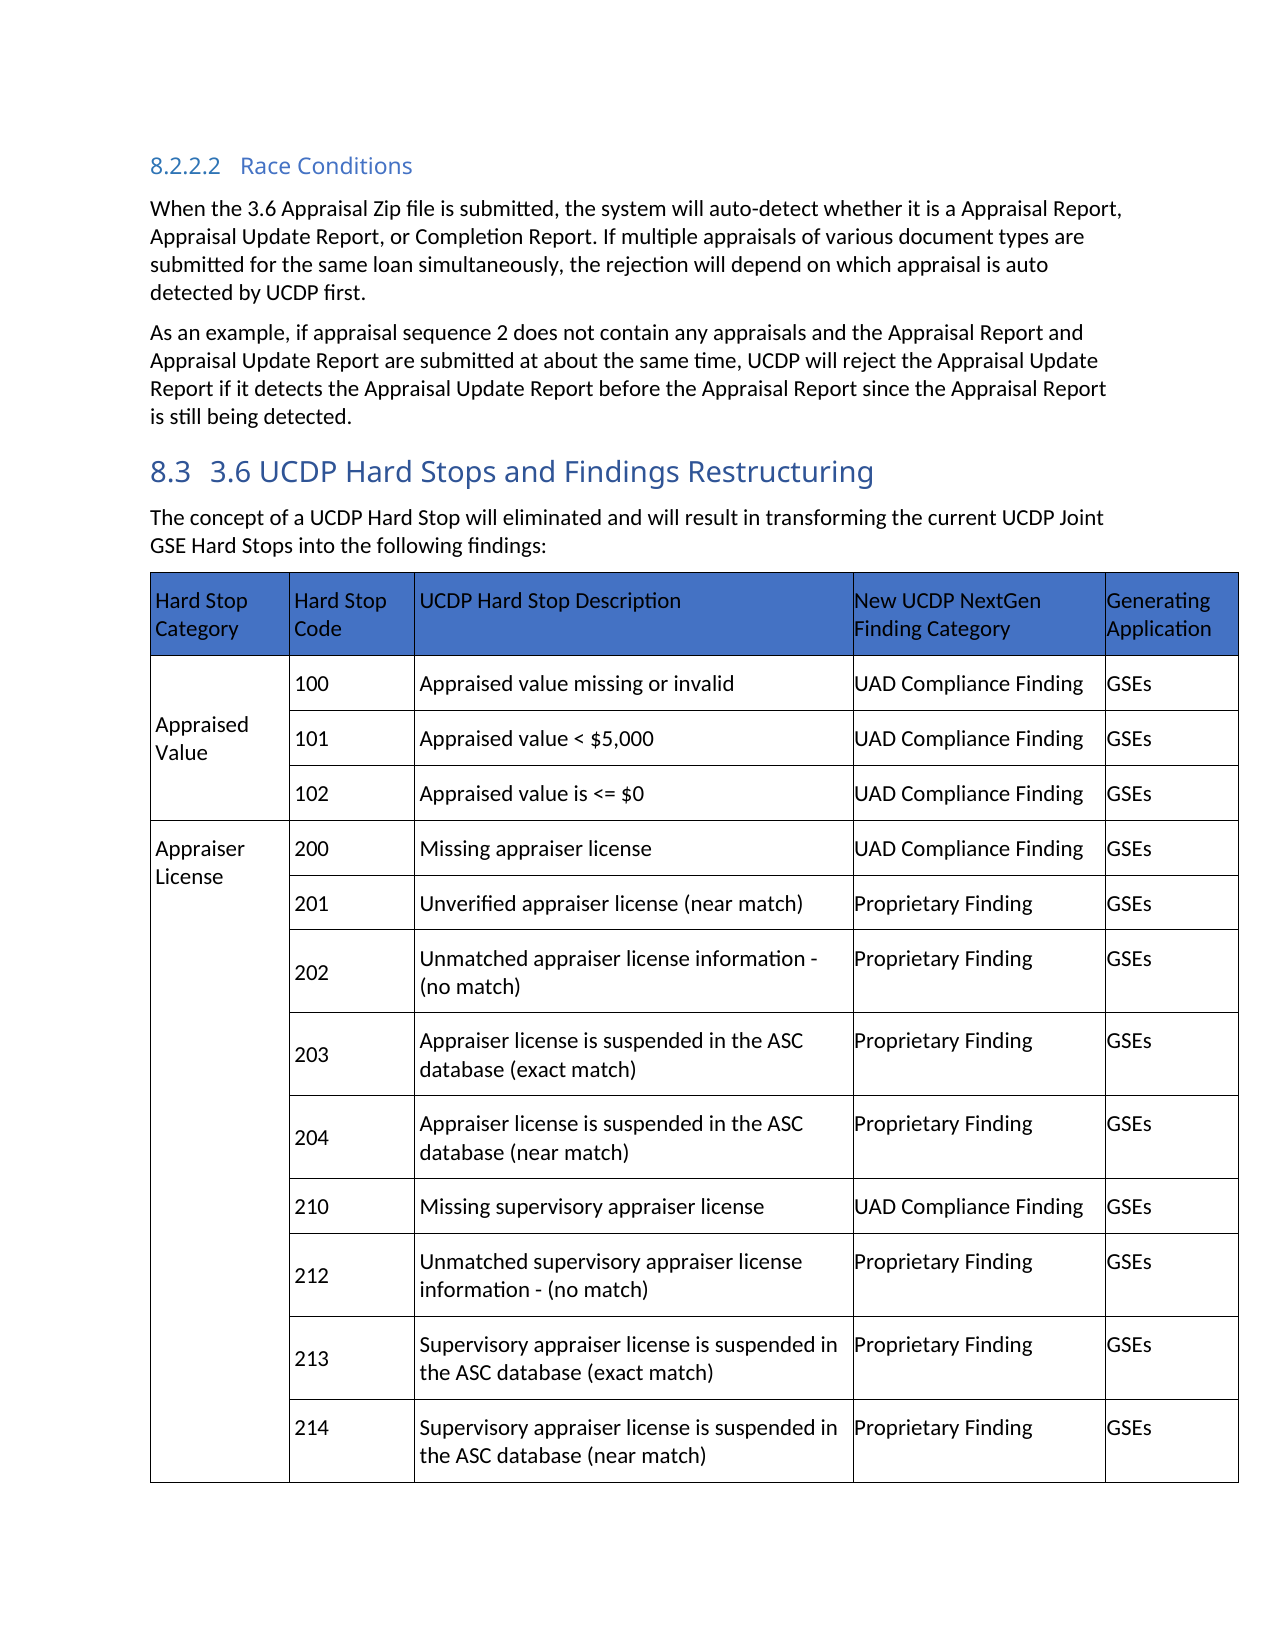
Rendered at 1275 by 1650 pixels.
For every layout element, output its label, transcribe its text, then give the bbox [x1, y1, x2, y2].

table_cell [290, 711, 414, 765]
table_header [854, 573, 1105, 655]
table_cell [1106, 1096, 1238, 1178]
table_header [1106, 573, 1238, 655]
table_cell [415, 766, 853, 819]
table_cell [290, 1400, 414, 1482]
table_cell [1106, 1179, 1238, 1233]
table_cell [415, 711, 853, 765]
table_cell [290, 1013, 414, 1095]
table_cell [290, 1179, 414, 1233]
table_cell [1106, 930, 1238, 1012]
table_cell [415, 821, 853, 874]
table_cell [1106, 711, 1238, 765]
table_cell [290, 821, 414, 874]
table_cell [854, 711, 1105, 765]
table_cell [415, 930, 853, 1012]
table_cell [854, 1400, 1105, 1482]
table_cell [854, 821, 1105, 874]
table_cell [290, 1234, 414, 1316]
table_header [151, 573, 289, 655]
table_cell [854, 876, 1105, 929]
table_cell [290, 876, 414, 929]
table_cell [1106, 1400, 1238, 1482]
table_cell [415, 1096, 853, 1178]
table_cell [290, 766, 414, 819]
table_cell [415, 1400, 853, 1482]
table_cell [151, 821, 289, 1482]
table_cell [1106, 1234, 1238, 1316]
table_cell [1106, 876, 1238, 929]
text As an example, if appraisal sequence 2 does not contain any appraisals and the Appraisal Report and Appraisal Update Report are submitted at about the same time, UCDP will reject the Appraisal Update Report if it detects the Appraisal Update Report before the Appraisal Report since the Appraisal Report is still being detected. [150, 318, 1125, 430]
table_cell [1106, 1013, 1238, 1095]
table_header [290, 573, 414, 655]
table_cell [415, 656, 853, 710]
text The concept of a UCDP Hard Stop will eliminated and will result in transforming the current UCDP Joint GSE Hard Stops into the following findings: [150, 503, 1125, 559]
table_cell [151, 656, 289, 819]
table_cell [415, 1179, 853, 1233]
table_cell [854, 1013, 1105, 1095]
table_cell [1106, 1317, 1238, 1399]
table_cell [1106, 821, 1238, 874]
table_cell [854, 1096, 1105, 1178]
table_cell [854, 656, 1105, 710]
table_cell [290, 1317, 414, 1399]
subtitle 3.6 UCDP Hard Stops and Findings Restructuring [150, 451, 1125, 491]
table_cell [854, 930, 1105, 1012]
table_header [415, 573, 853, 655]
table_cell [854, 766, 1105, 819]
subtitle Race Conditions [150, 150, 1125, 181]
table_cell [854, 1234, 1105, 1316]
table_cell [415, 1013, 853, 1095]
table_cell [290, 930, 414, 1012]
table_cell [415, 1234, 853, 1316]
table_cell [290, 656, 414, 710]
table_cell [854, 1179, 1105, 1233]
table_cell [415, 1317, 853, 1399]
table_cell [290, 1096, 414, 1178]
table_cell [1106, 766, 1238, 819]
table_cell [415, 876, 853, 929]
text When the 3.6 Appraisal Zip file is submitted, the system will auto-detect whether it is a Appraisal Report, Appraisal Update Report, or Completion Report. If multiple appraisals of various document types are submitted for the same loan simultaneously, the rejection will depend on which appraisal is auto detected by UCDP first. [150, 194, 1125, 306]
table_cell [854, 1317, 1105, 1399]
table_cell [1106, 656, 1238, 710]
